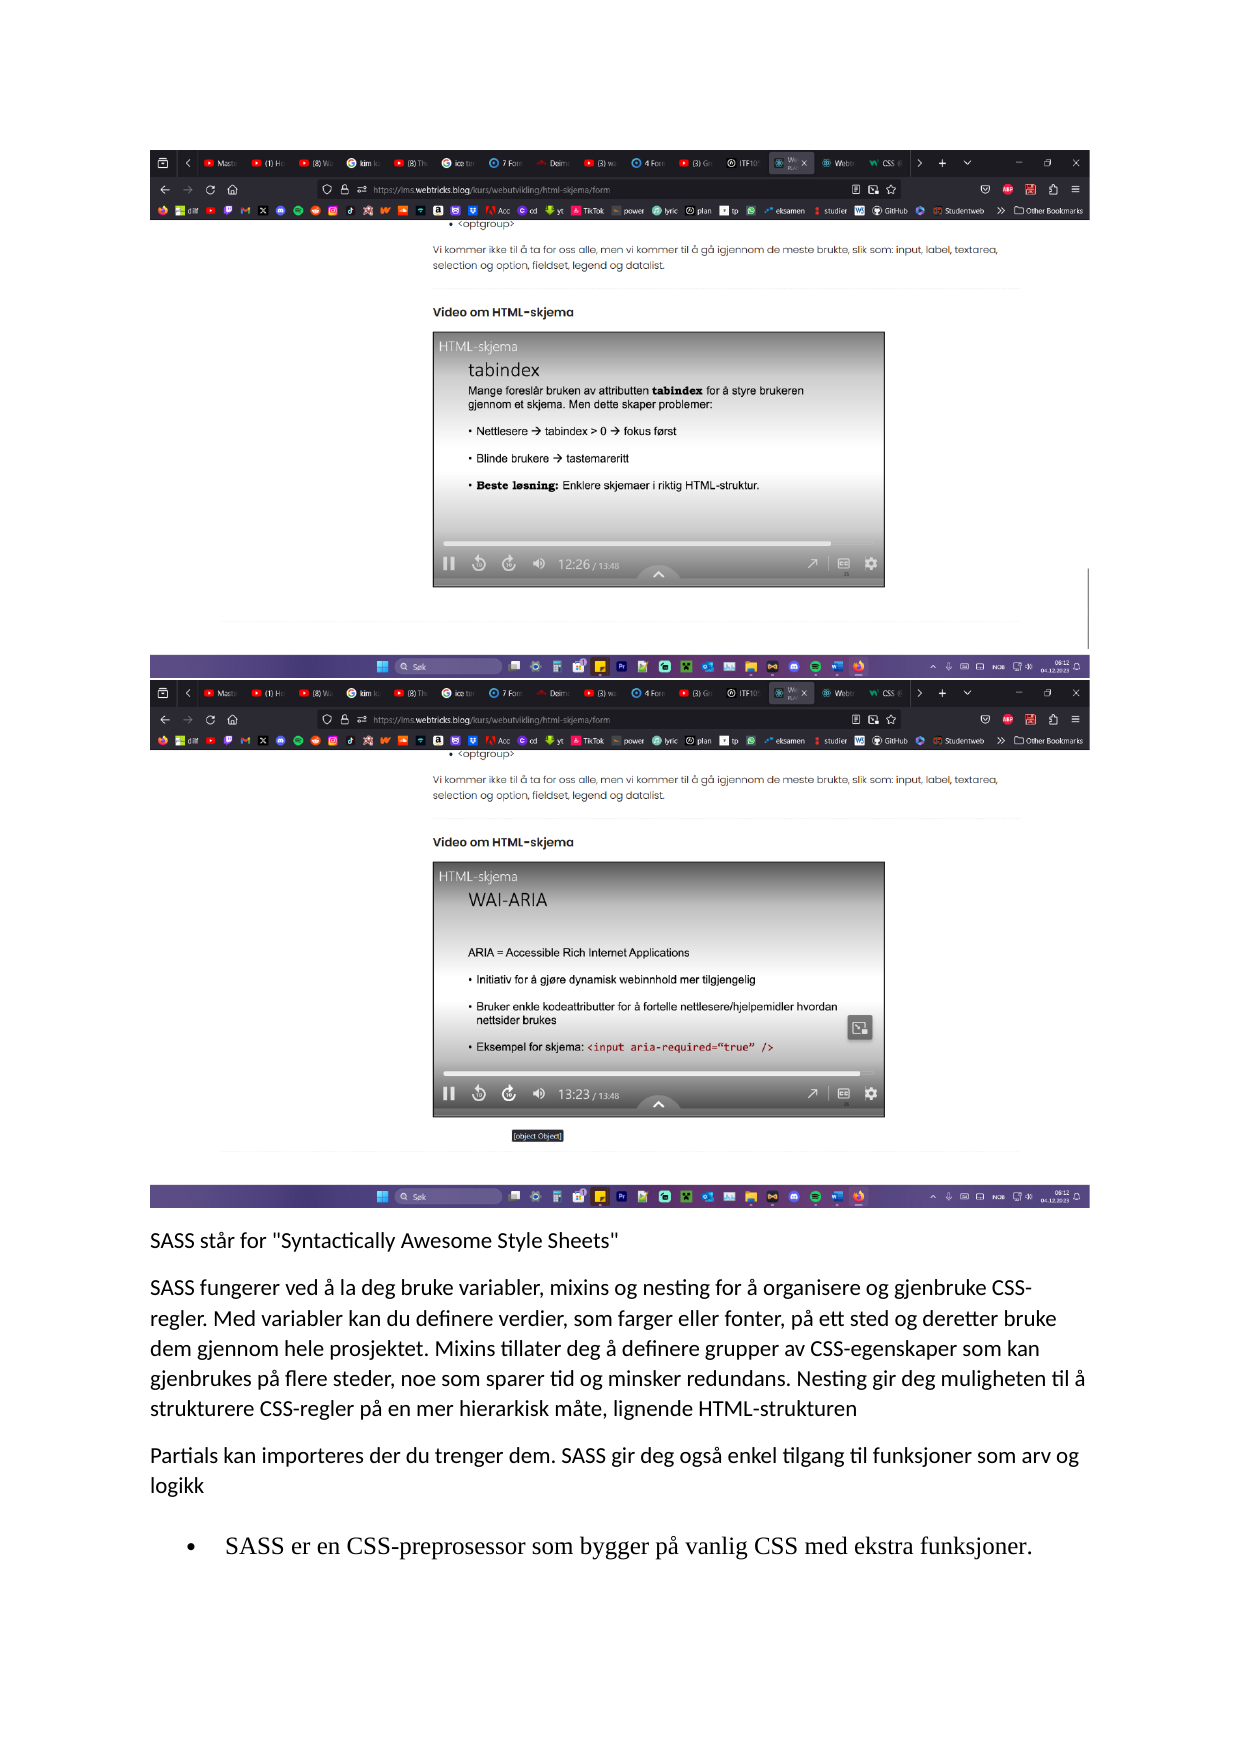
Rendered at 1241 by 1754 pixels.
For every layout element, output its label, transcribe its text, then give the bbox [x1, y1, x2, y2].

text SASS fungerer ved å la deg bruke variabler, mixins og nesting for å organisere og gjenbruke CSS-regler. Med variabler kan du definere verdier, som farger eller fonter, på ett sted og deretter bruke dem gjennom hele prosjektet. Mixins tillater deg å definere grupper av CSS-egenskaper som kan gjenbrukes på flere steder, noe som sparer tid og minsker redundans. Nesting gir deg muligheten til å strukturere CSS-regler på en mer hierarkisk måte, lignende HTML-strukturen [150, 1273, 1090, 1422]
picture [150, 680, 1090, 1208]
list SASS er en CSS-preprosessor som bygger på vanlig CSS med ekstra funksjoner. [187, 1531, 1090, 1559]
text SASS står for "Syntactically Awesome Style Sheets" [150, 1227, 1090, 1255]
text Partials kan importeres der du trenger dem. SASS gir deg også enkel tilgang til funksjoner som arv og logikk [150, 1441, 1090, 1499]
picture [150, 150, 1090, 678]
